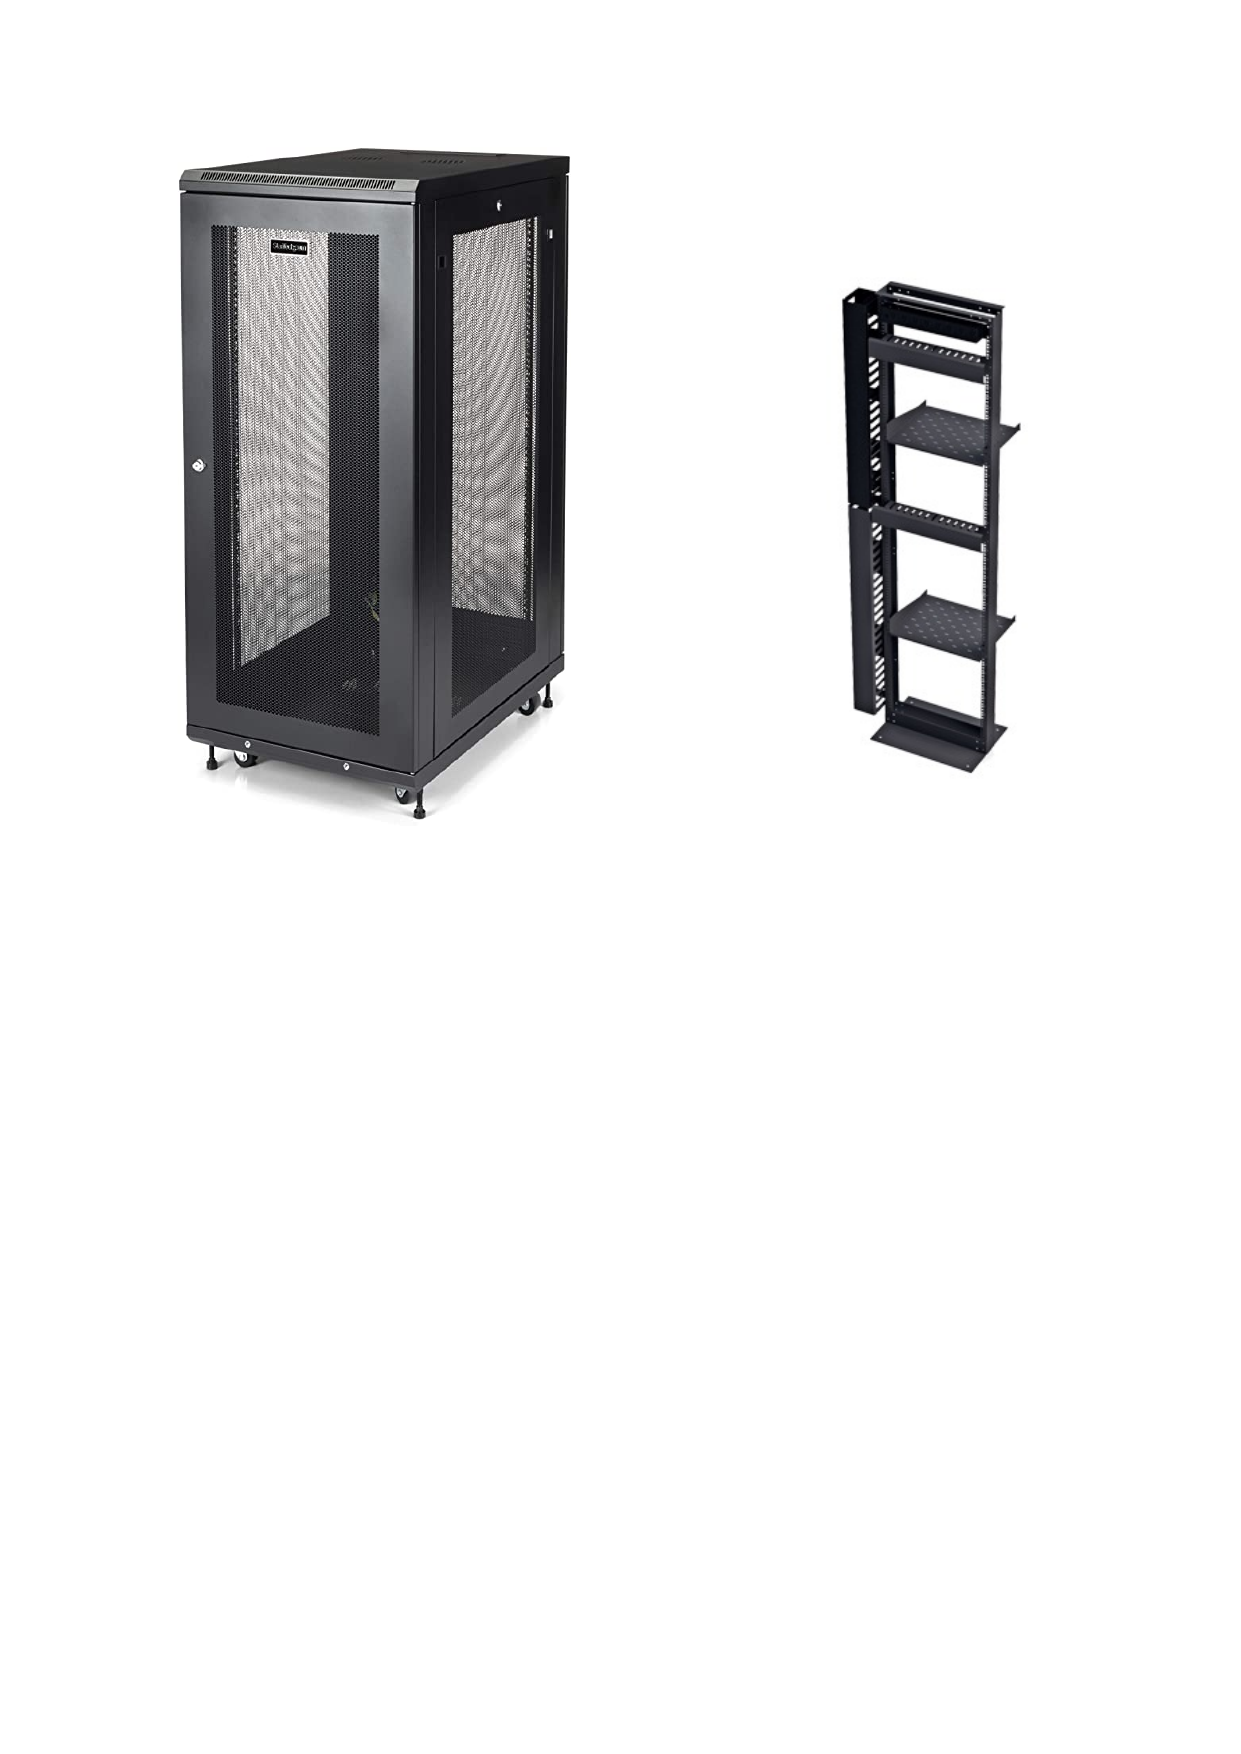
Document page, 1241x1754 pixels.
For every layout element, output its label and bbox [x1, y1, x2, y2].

picture [177, 147, 572, 826]
picture [649, 244, 1206, 801]
